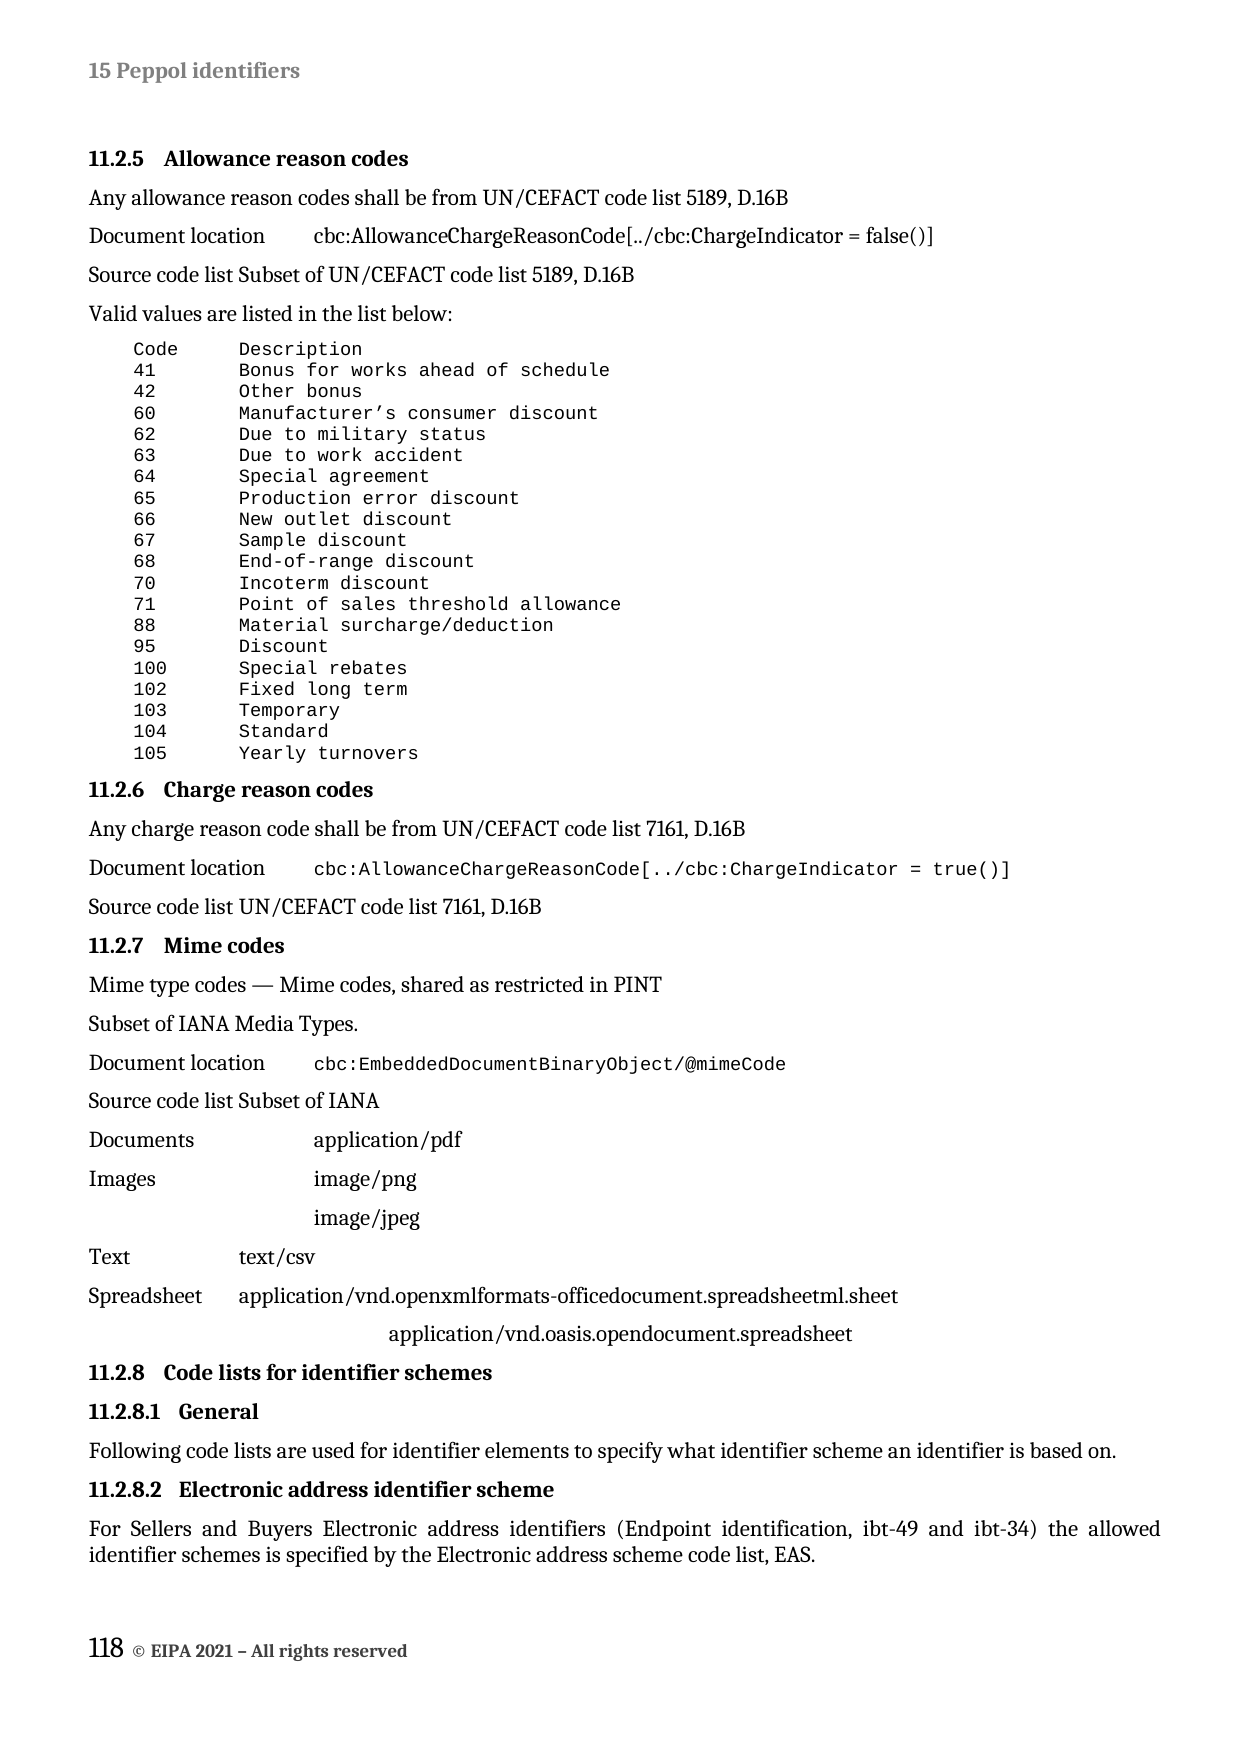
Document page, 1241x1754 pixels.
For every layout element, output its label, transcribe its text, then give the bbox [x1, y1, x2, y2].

text 104 Standard [133, 722, 1163, 743]
text 68 End-of-range discount [133, 552, 1163, 573]
text 95 Discount [133, 637, 1163, 658]
subtitle General [89, 1399, 1163, 1425]
text 67 Sample discount [133, 531, 1163, 552]
text Following code lists are used for identifier elements to specify what identifier scheme an identifier is based on. [89, 1438, 1163, 1464]
text Mime type codes — Mime codes, shared as restricted in PINT [89, 972, 1163, 998]
text Documents application/pdf [89, 1127, 1163, 1153]
text 63 Due to work accident [133, 446, 1163, 467]
text 88 Material surcharge/deduction [133, 616, 1163, 637]
text Source code list Subset of UN/CEFACT code list 5189, D.16B [89, 262, 1163, 288]
text 71 Point of sales threshold allowance [133, 595, 1163, 616]
text 66 New outlet discount [133, 510, 1163, 531]
text 42 Other bonus [133, 382, 1163, 403]
text 60 Manufacturer’s consumer discount [133, 403, 1163, 425]
text Text text/csv [89, 1243, 1163, 1270]
subtitle Code lists for identifier schemes [89, 1360, 1163, 1386]
text application/vnd.oasis.opendocument.spreadsheet [89, 1321, 1163, 1348]
subtitle Mime codes [89, 933, 1163, 959]
text 105 Yearly turnovers [133, 743, 1163, 765]
text 41 Bonus for works ahead of schedule [133, 361, 1163, 382]
text For Sellers and Buyers Electronic address identifiers (Endpoint identification, ibt-49 and ibt-34) the allowed identifier schemes is specified by the Electronic address scheme code list, EAS. [89, 1516, 1163, 1568]
text Source code list UN/CEFACT code list 7161, D.16B [89, 894, 1163, 920]
text 103 Temporary [133, 701, 1163, 722]
text Valid values are listed in the list below: [89, 301, 1163, 327]
text 102 Fixed long term [133, 680, 1163, 701]
text Source code list Subset of IANA [89, 1088, 1163, 1114]
text image/jpeg [89, 1205, 1163, 1231]
text Any charge reason code shall be from UN/CEFACT code list 7161, D.16B [89, 816, 1163, 842]
subtitle Allowance reason codes [89, 146, 1163, 172]
text 64 Special agreement [133, 467, 1163, 488]
text Document location cbc:EmbeddedDocumentBinaryObject/@mimeCode [89, 1049, 1163, 1076]
text Images image/png [89, 1166, 1163, 1192]
text 70 Incoterm discount [133, 573, 1163, 595]
text 100 Special rebates [133, 658, 1163, 680]
subtitle Electronic address identifier scheme [89, 1477, 1163, 1503]
text Subset of IANA Media Types. [89, 1010, 1163, 1037]
text Document location cbc:AllowanceChargeReasonCode[../cbc:ChargeIndicator = false()] [89, 223, 1163, 249]
text 62 Due to military status [133, 425, 1163, 446]
text Spreadsheet application/vnd.openxmlformats-officedocument.spreadsheetml.sheet [89, 1282, 1163, 1309]
subtitle Charge reason codes [89, 777, 1163, 804]
text Code Description [133, 340, 1163, 361]
text Document location cbc:AllowanceChargeReasonCode[../cbc:ChargeIndicator = true()] [89, 855, 1163, 881]
text Any allowance reason codes shall be from UN/CEFACT code list 5189, D.16B [89, 184, 1163, 211]
text 65 Production error discount [133, 488, 1163, 510]
